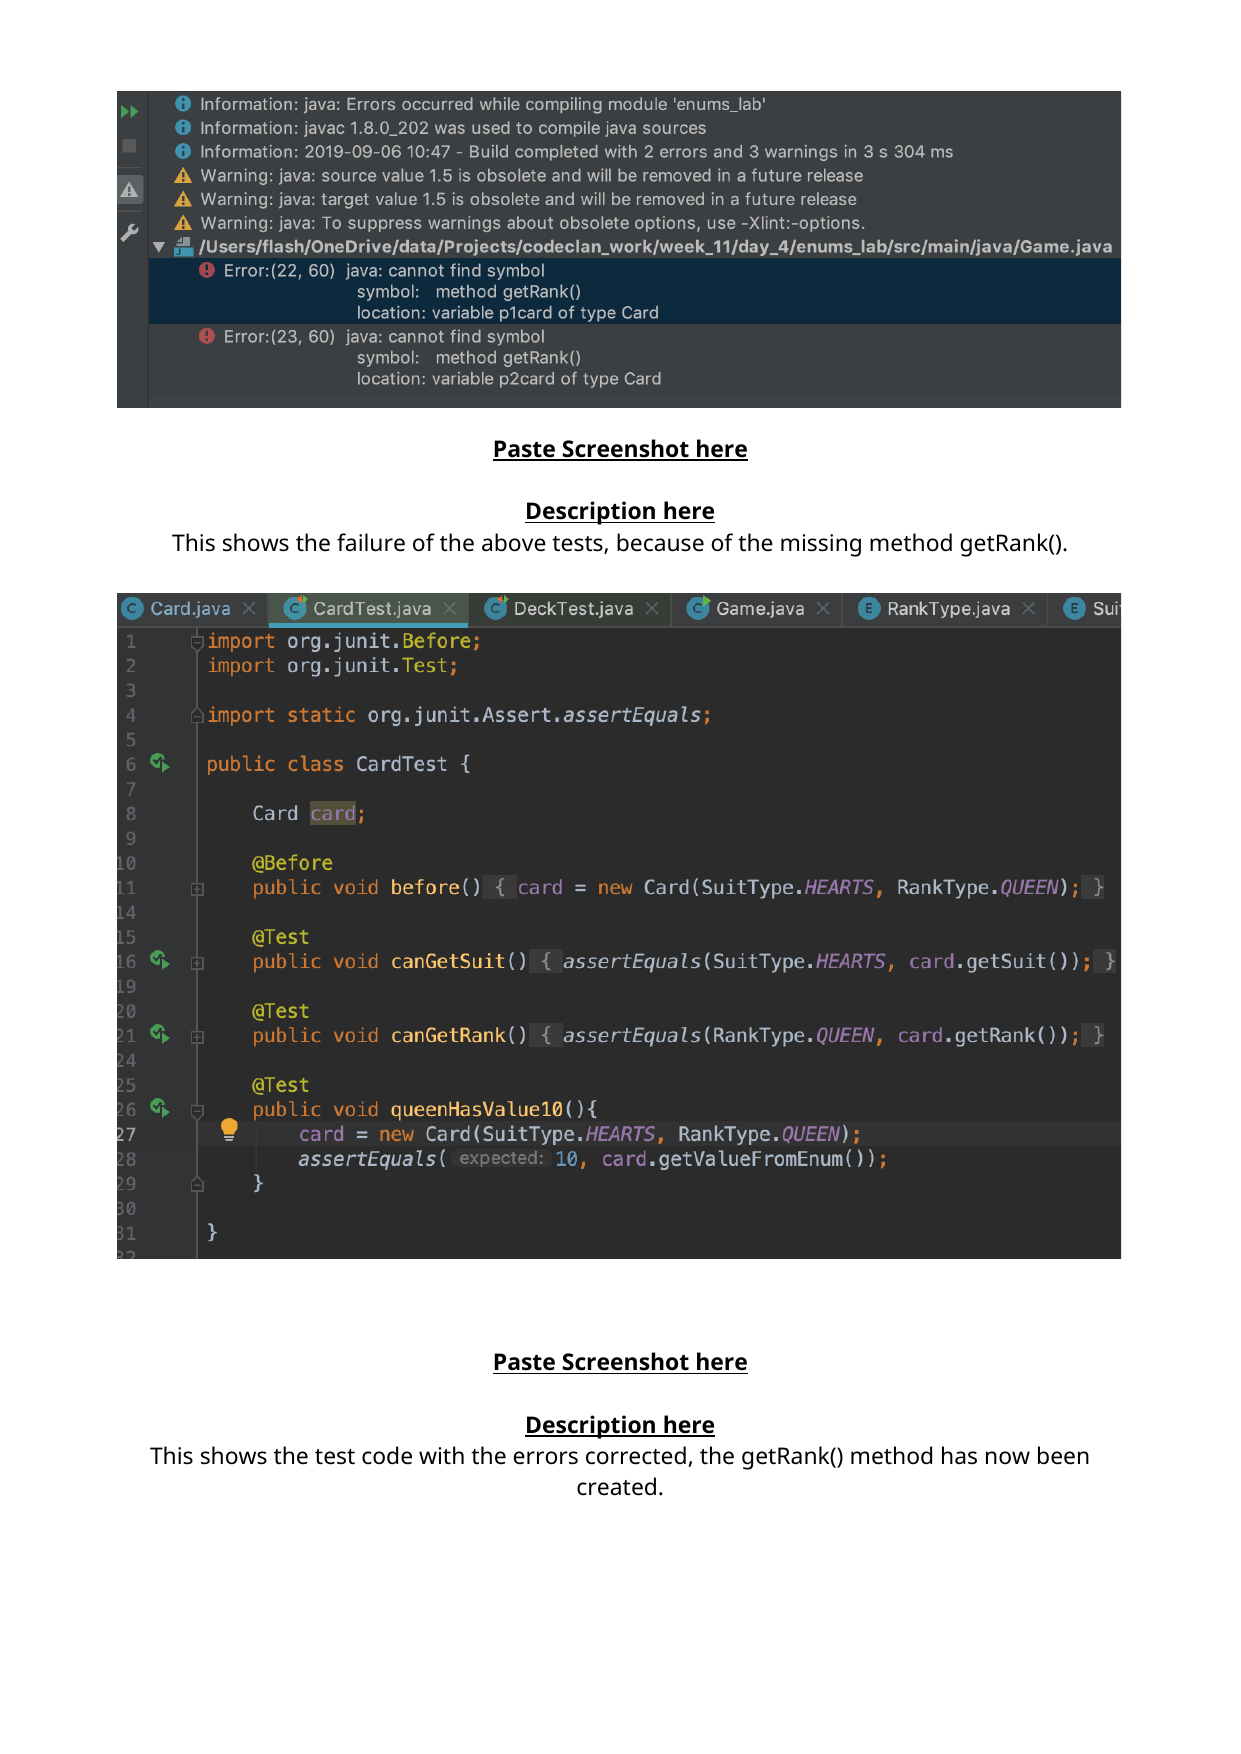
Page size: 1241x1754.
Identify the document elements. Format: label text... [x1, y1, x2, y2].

text This shows the failure of the above tests, because of the missing method getRank(). [118, 526, 1122, 558]
picture [117, 91, 1122, 408]
text Description here [118, 495, 1122, 526]
text Paste Screenshot here [118, 408, 1122, 464]
text This shows the test code with the errors corrected, the getRank() method has now been created. [118, 1440, 1122, 1502]
text Description here [118, 1409, 1122, 1440]
text Paste Screenshot here [118, 1346, 1122, 1377]
picture [117, 593, 1122, 1259]
